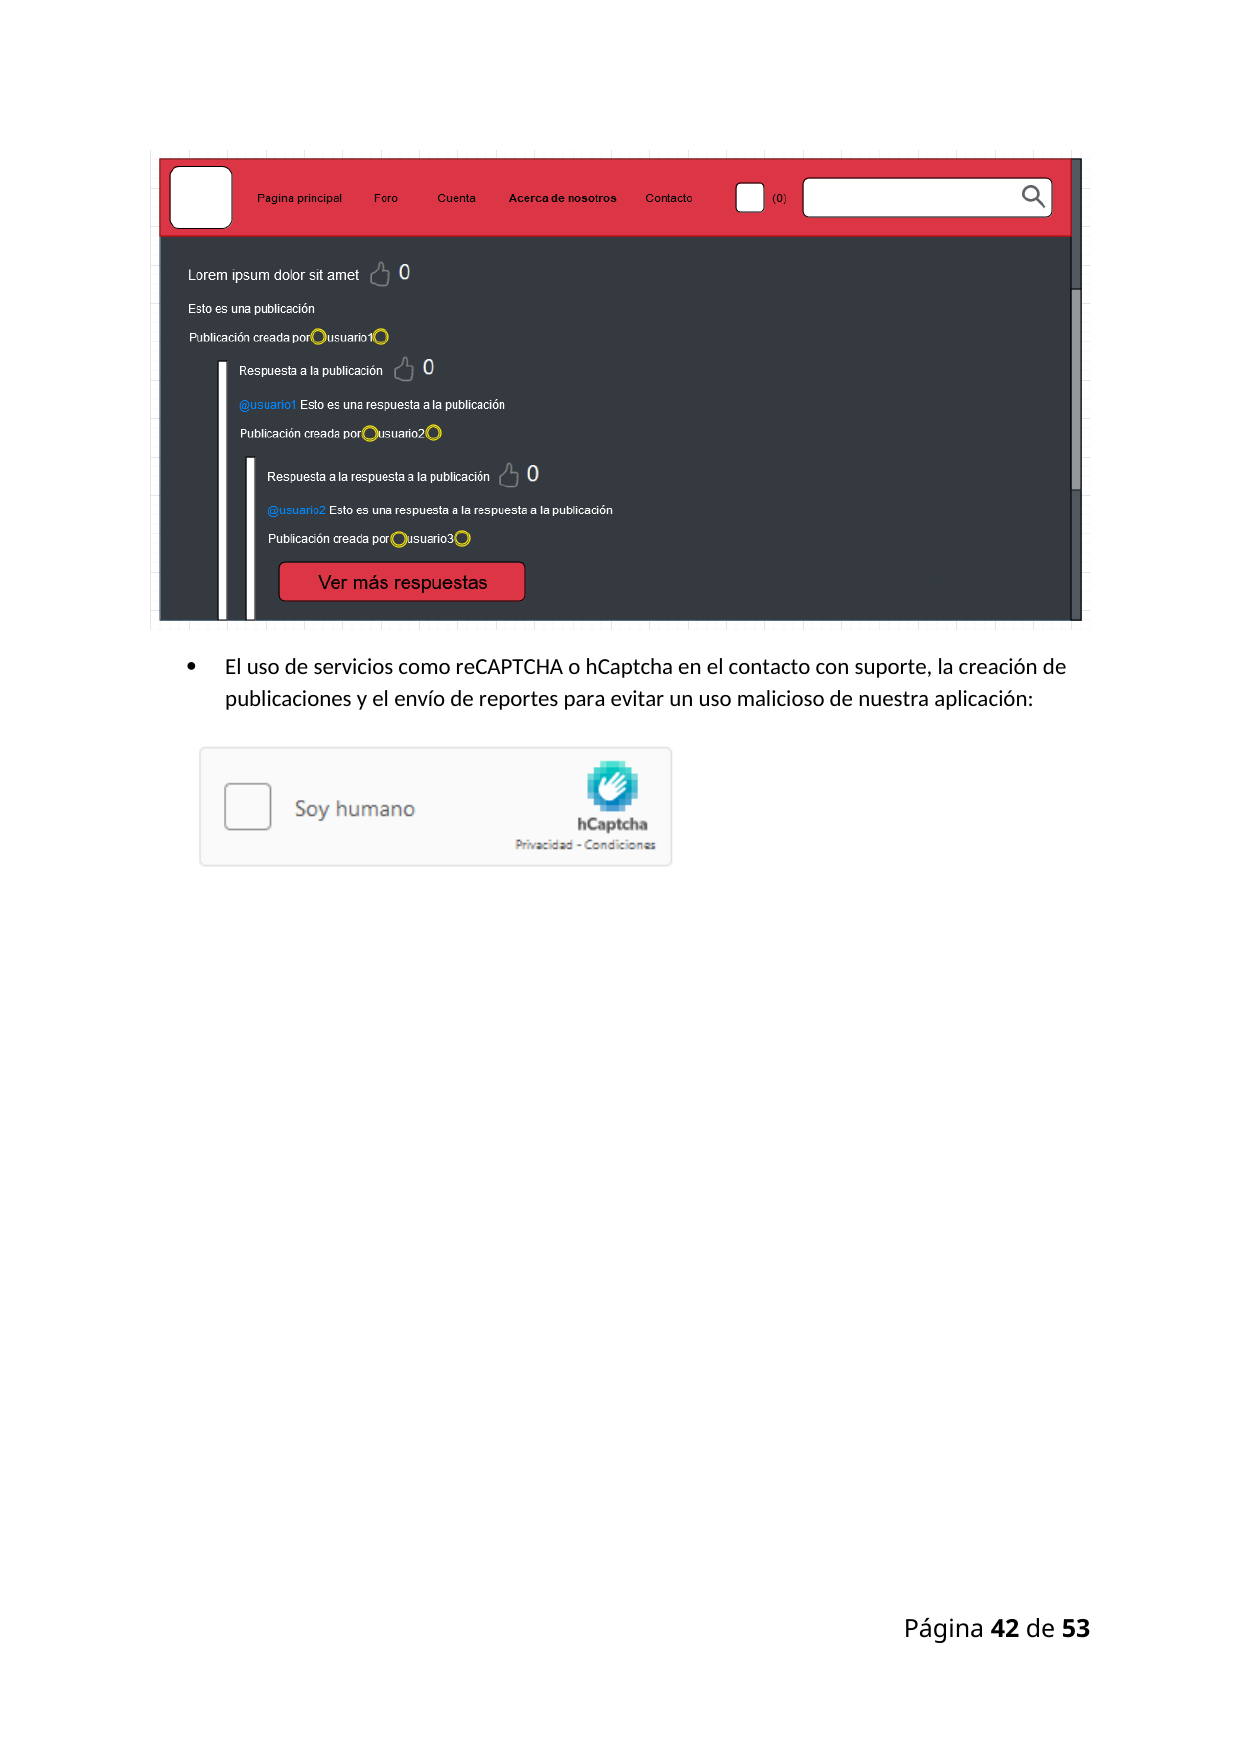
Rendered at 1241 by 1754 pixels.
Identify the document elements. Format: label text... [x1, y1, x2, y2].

picture [150, 150, 1091, 630]
picture [187, 733, 685, 884]
list El uso de servicios como reCAPTCHA o hCaptcha en el contacto con suporte, la creación de publicaciones y el envío de reportes para evitar un uso malicioso de nuestra aplicación: [187, 652, 1090, 712]
